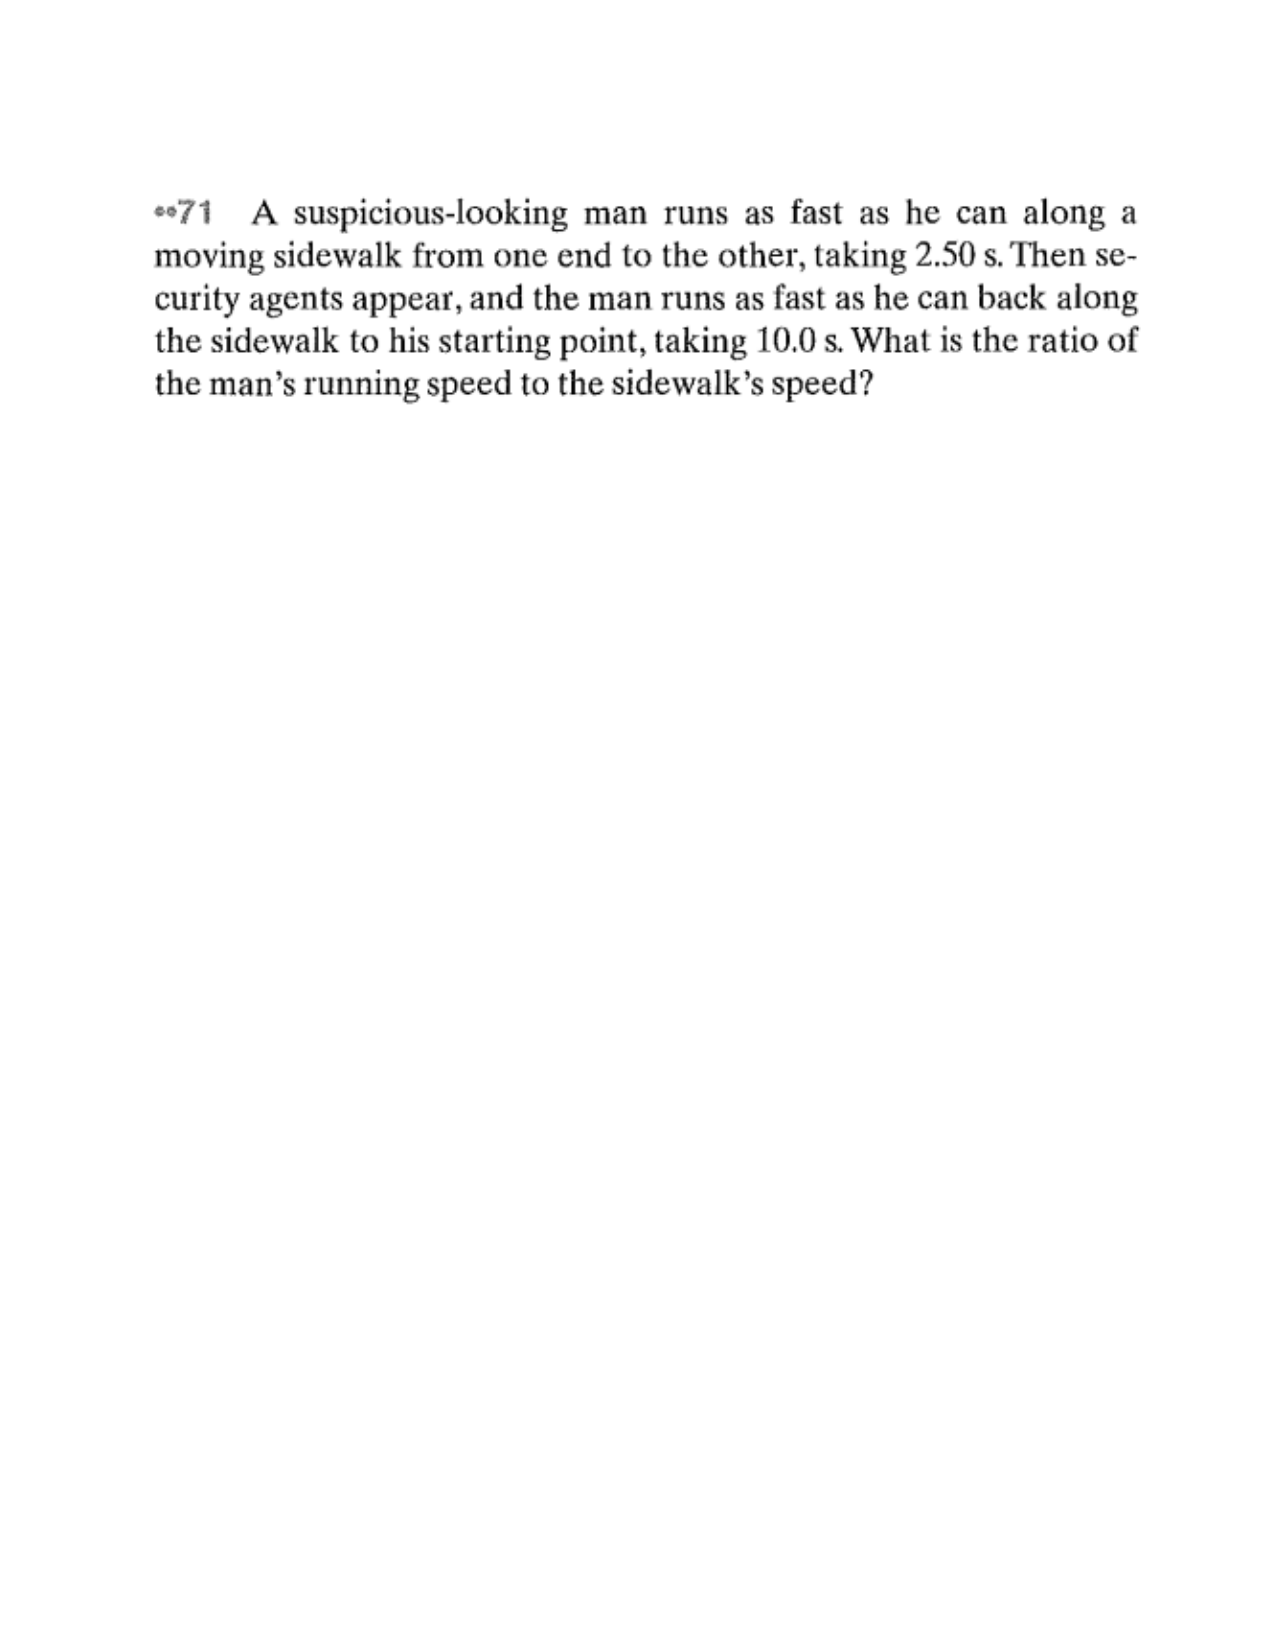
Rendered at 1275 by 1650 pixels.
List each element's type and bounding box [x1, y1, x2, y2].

picture [135, 180, 1160, 418]
